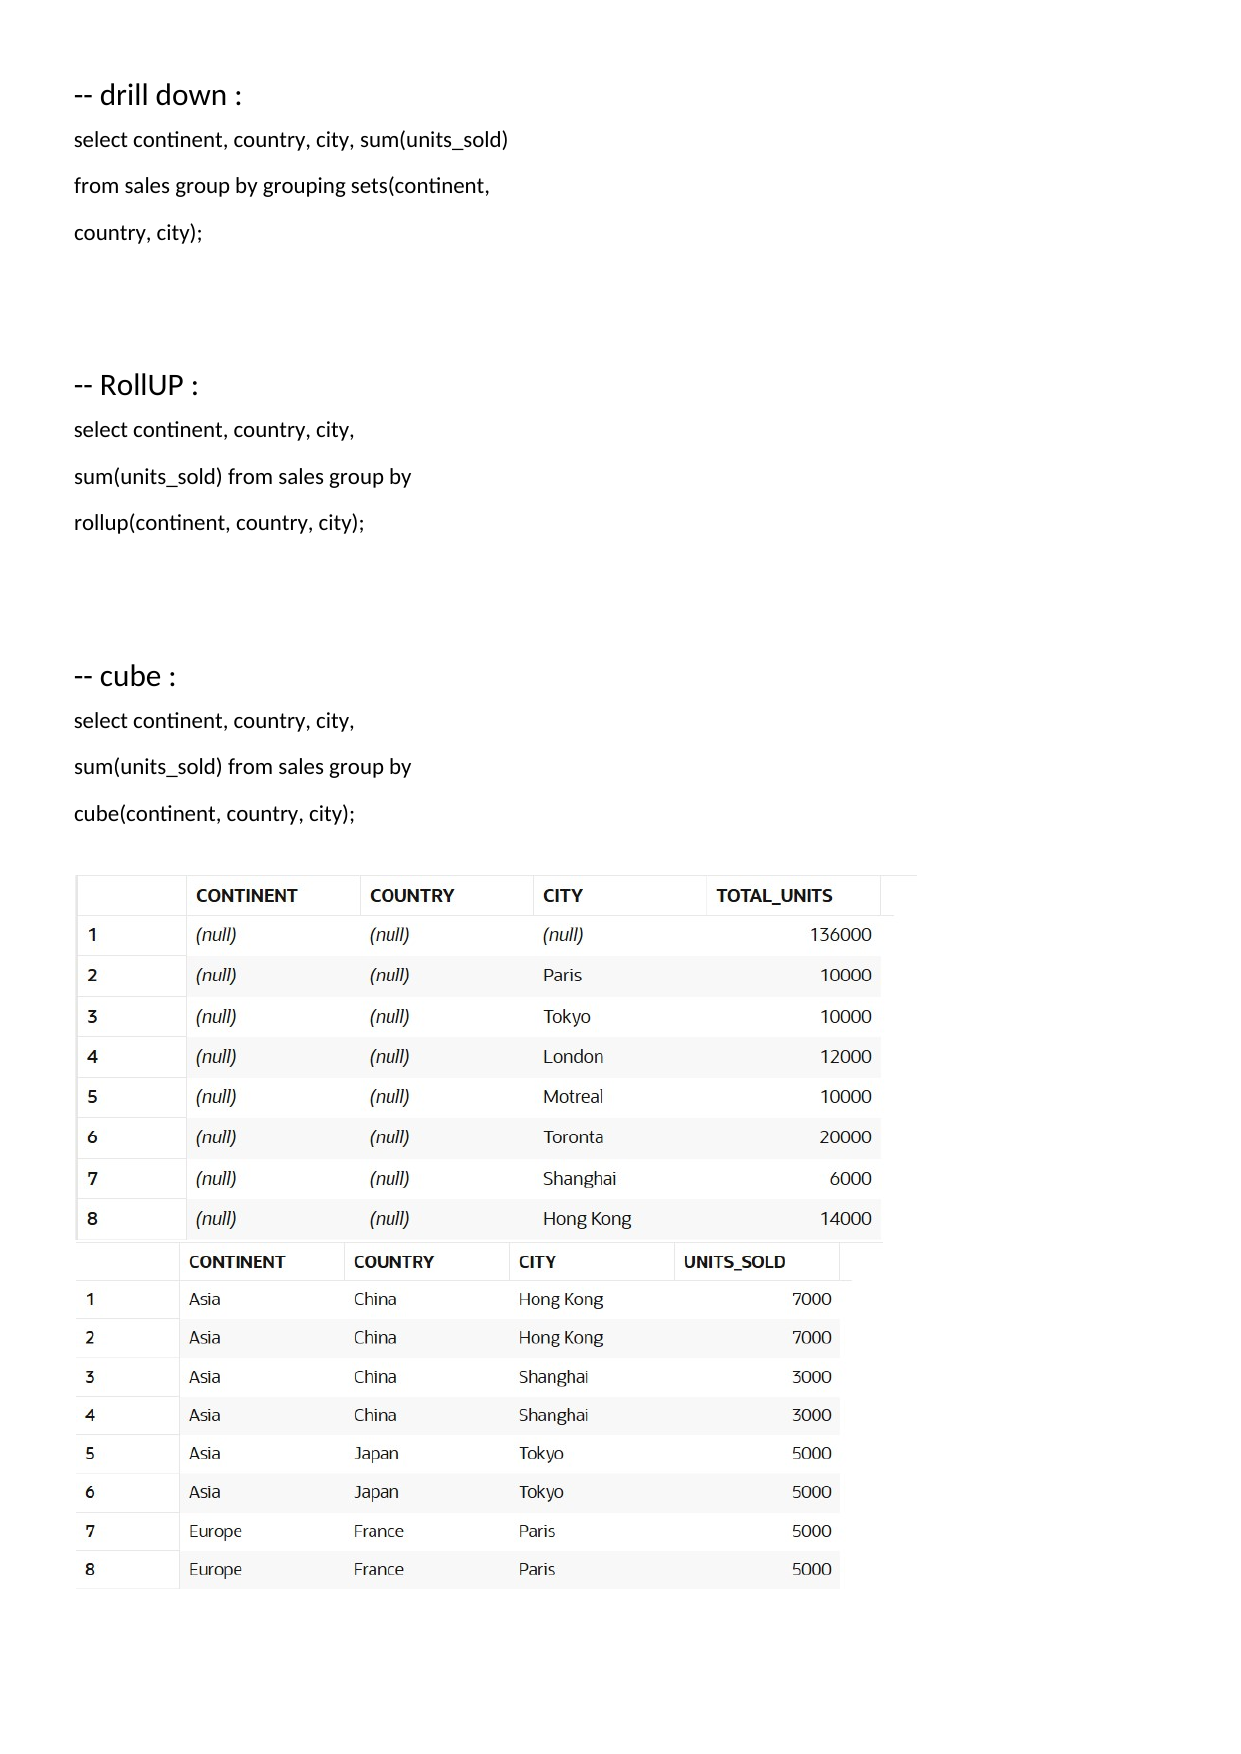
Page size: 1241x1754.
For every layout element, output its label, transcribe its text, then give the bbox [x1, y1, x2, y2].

text -- drill down : [73, 75, 1176, 113]
text select continent, country, city, sum(units_sold) from sales group by cube(continent, country, city); [73, 706, 507, 827]
picture [76, 1242, 883, 1589]
text select continent, country, city, sum(units_sold) from sales group by rollup(continent, country, city); [73, 415, 507, 536]
text select continent, country, city, sum(units_sold) from sales group by grouping sets(continent, country, city); [73, 125, 521, 246]
text -- cube : [73, 656, 1176, 694]
text -- RollUP : [73, 365, 1176, 403]
picture [75, 875, 917, 1240]
